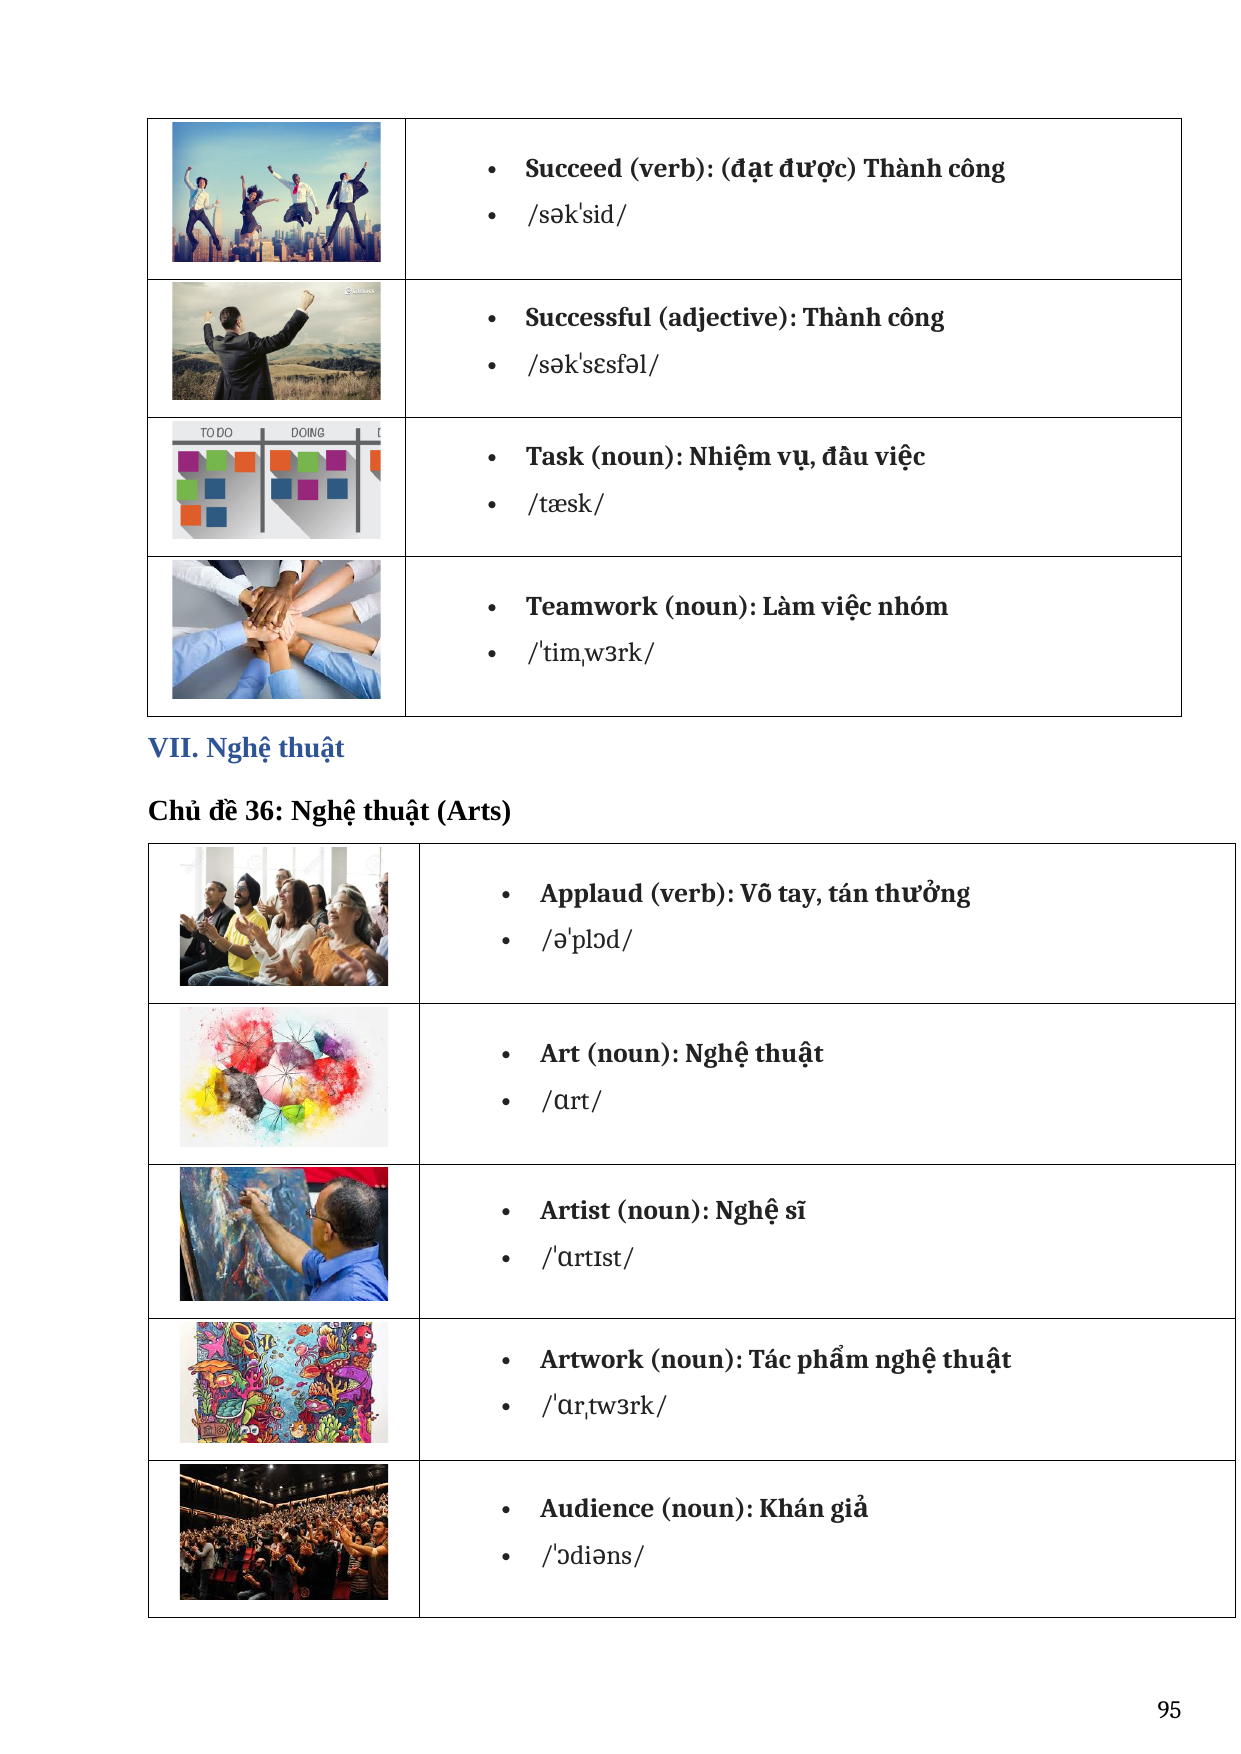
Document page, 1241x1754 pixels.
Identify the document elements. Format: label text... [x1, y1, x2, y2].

table_cell Audience (noun): Khán giả /ˈɔdiəns/ [420, 1461, 1235, 1617]
table_cell Teamwork (noun): Làm việc nhóm /ˈtimˌwɜrk/ [406, 557, 1181, 716]
picture [172, 560, 381, 699]
table_cell [148, 418, 405, 556]
table_cell Succeed (verb): (đạt được) Thành công /səkˈsid/ [406, 119, 1181, 278]
picture [179, 1322, 389, 1443]
table_cell [148, 280, 405, 417]
picture [179, 1464, 389, 1600]
table_cell [149, 1319, 419, 1460]
table_cell Artwork (noun): Tác phẩm nghệ thuật /ˈɑrˌtwɜrk/ [420, 1319, 1235, 1460]
picture [179, 847, 389, 986]
table_header [149, 844, 419, 1003]
table_cell Art (noun): Nghệ thuật /ɑrt/ [420, 1004, 1235, 1164]
table_cell Task (noun): Nhiệm vụ, đầu việc /tæsk/ [406, 418, 1181, 556]
subtitle VII. Nghệ thuật [148, 730, 1181, 763]
table_cell [149, 1004, 419, 1164]
table_cell [149, 1461, 419, 1617]
table_cell [148, 557, 405, 716]
picture [172, 122, 381, 262]
subtitle Chủ đề 36: Nghệ thuật (Arts) [148, 793, 1181, 826]
picture [179, 1007, 389, 1147]
table_cell [149, 1165, 419, 1318]
picture [172, 282, 381, 400]
picture [172, 421, 381, 539]
picture [179, 1167, 389, 1301]
table_cell [148, 119, 405, 278]
table_cell Successful (adjective): Thành công /səkˈsɛsfəl/ [406, 280, 1181, 417]
table_cell Artist (noun): Nghệ sĩ /ˈɑrtɪst/ [420, 1165, 1235, 1318]
table_header Applaud (verb): Vỗ tay, tán thưởng /əˈplɔd/ [420, 844, 1235, 1003]
